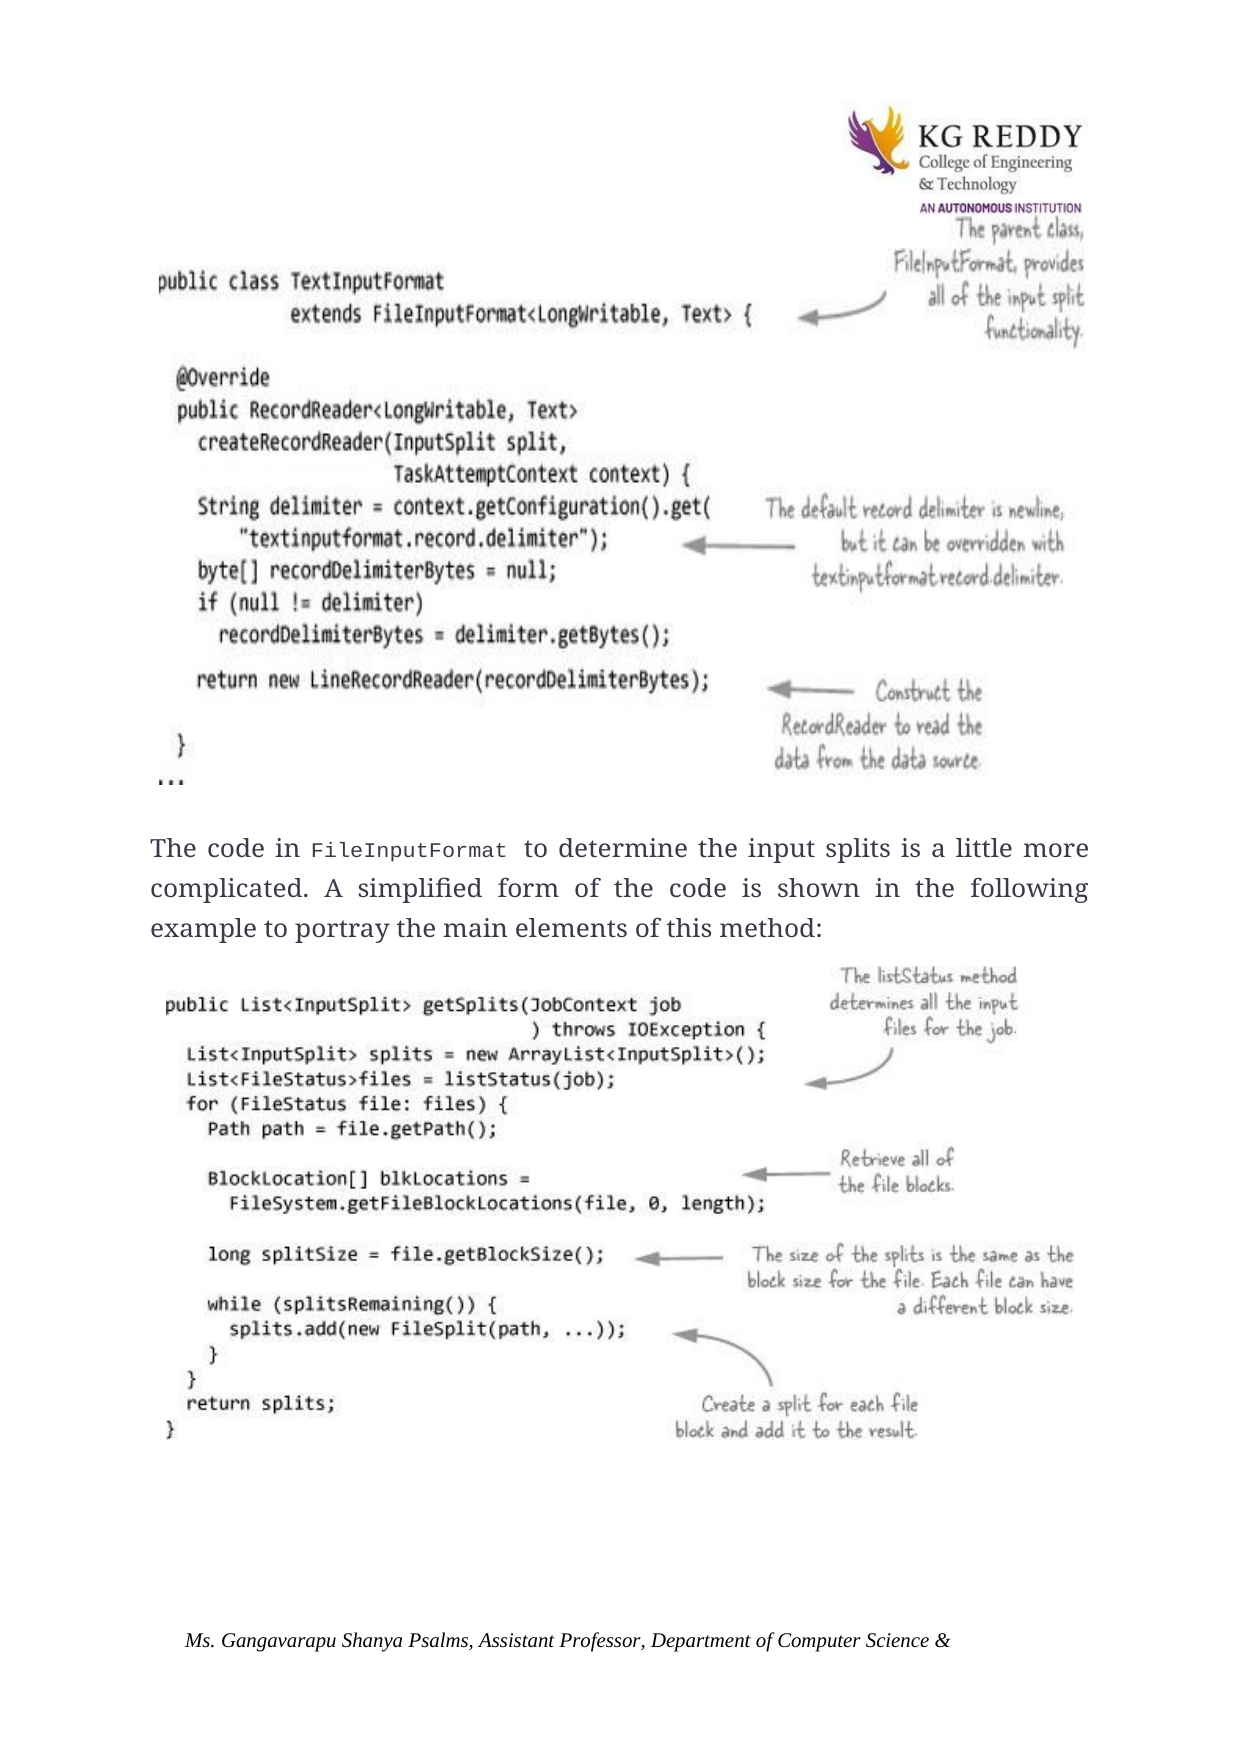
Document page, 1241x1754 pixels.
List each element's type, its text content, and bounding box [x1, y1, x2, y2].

text The code in FileInputFormat to determine the input splits is a little more complicated. A simplified form of the code is shown in the following example to portray the main elements of this method: [150, 831, 1090, 945]
picture [158, 101, 1090, 785]
picture [166, 966, 1074, 1440]
